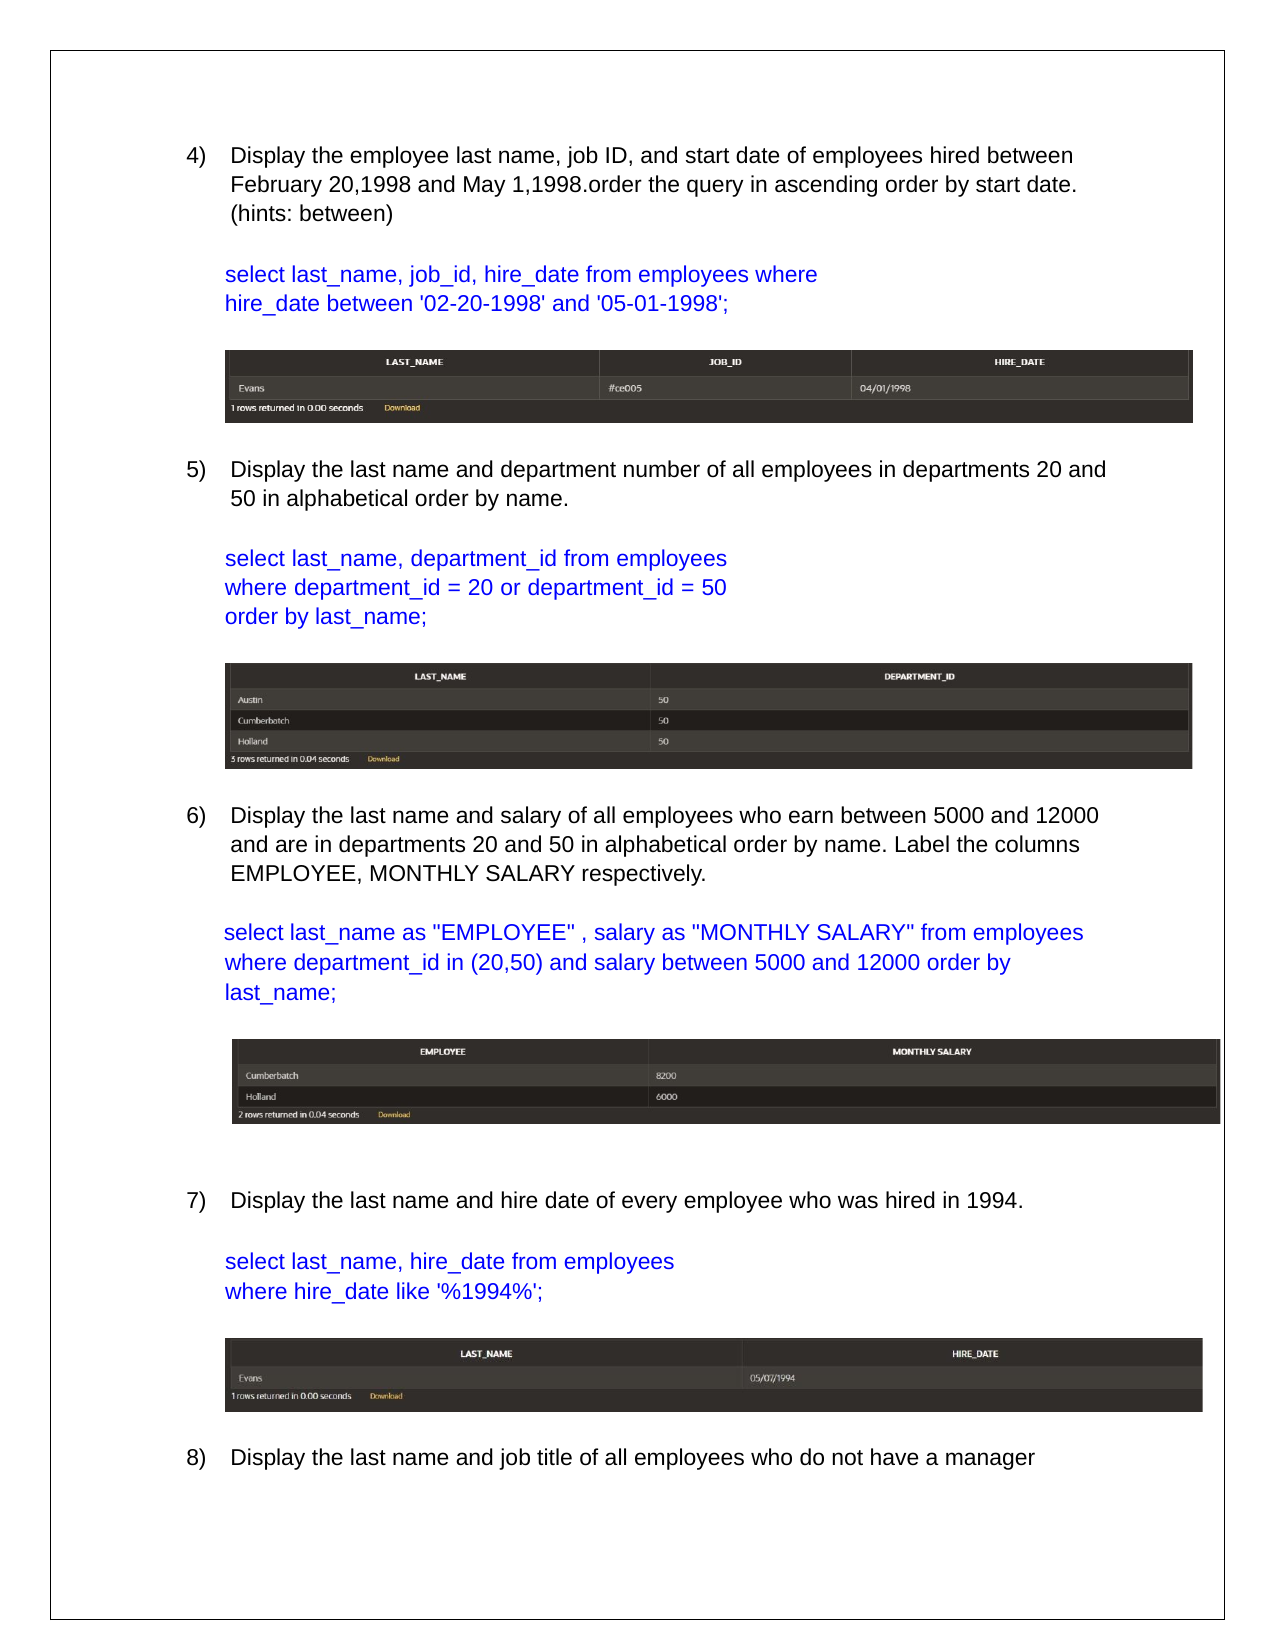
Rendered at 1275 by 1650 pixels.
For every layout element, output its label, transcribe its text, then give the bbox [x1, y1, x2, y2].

list Display the last name and salary of all employees who earn between 5000 and 12000 and are in departments 20 and 50 in alphabetical order by name. Label the columns EMPLOYEE, MONTHLY SALARY respectively. [186, 802, 1129, 886]
list Display the last name and department number of all employees in departments 20 and 50 in alphabetical order by name. [186, 456, 1129, 512]
text select last_name, department_id from employees where department_id = 20 or department_id = 50 order by last_name; [224, 545, 727, 629]
list Display the employee last name, job ID, and start date of employees hired between February 20,1998 and May 1,1998.order the query in ascending order by start date.(hints: between) [186, 142, 1129, 226]
picture [225, 663, 1193, 769]
picture [225, 1338, 1203, 1412]
list Display the last name and hire date of every employee who was hired in 1994. [186, 1187, 1129, 1214]
list Display the last name and job title of all employees who do not have a manager [186, 1444, 1129, 1471]
text select last_name as "EMPLOYEE" , salary as "MONTHLY SALARY" from employees where department_id in (20,50) and salary between 5000 and 12000 order by last_name; [223, 919, 1089, 1005]
text select last_name, job_id, hire_date from employees where hire_date between '02-20-1998' and '05-01-1998'; [224, 261, 818, 317]
text select last_name, hire_date from employees [224, 1248, 1139, 1274]
picture [225, 350, 1193, 423]
text where hire_date like '%1994%'; [224, 1278, 1139, 1304]
picture [232, 1039, 1221, 1124]
